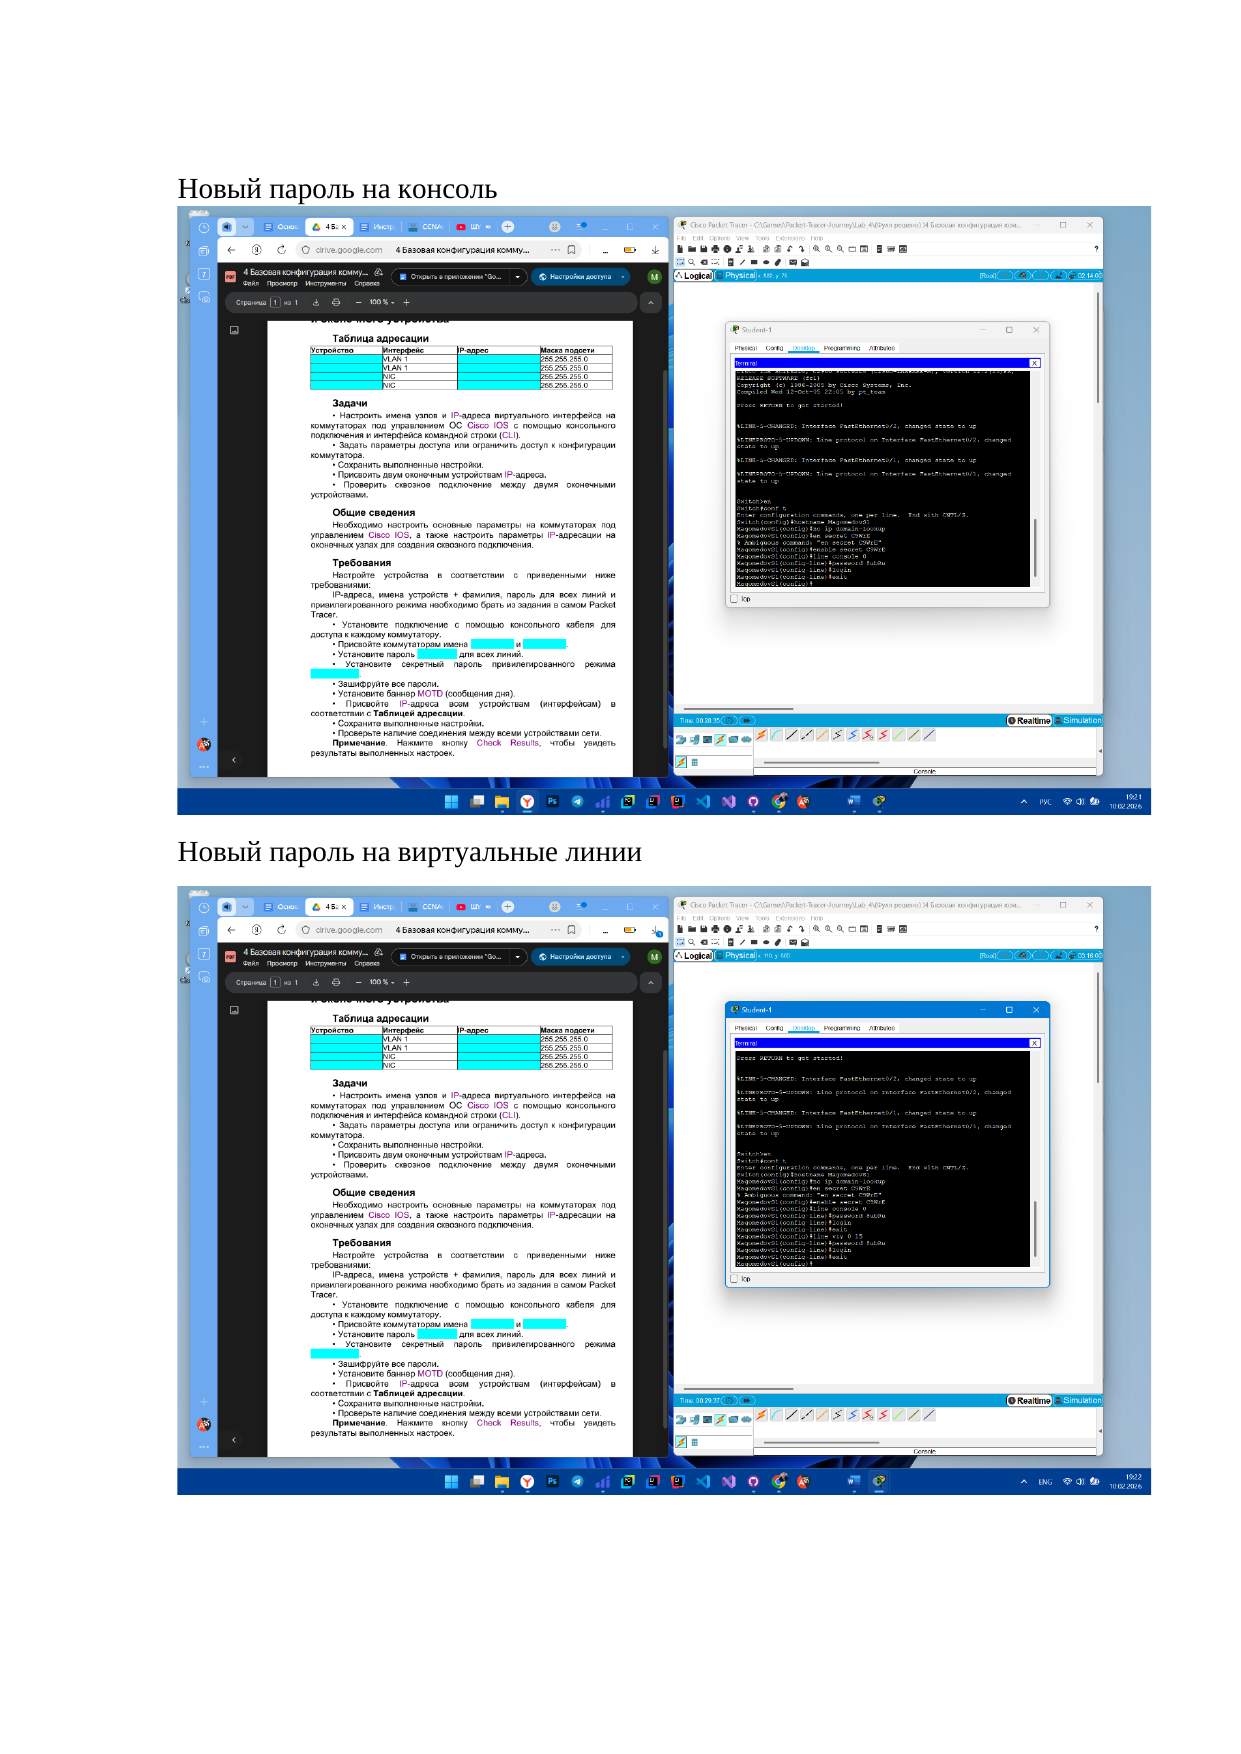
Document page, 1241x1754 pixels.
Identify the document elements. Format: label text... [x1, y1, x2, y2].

picture [177, 206, 1152, 815]
text Новый пароль на виртуальные линии [177, 834, 1152, 867]
text Новый пароль на консоль [177, 171, 1152, 206]
picture [177, 886, 1152, 1495]
